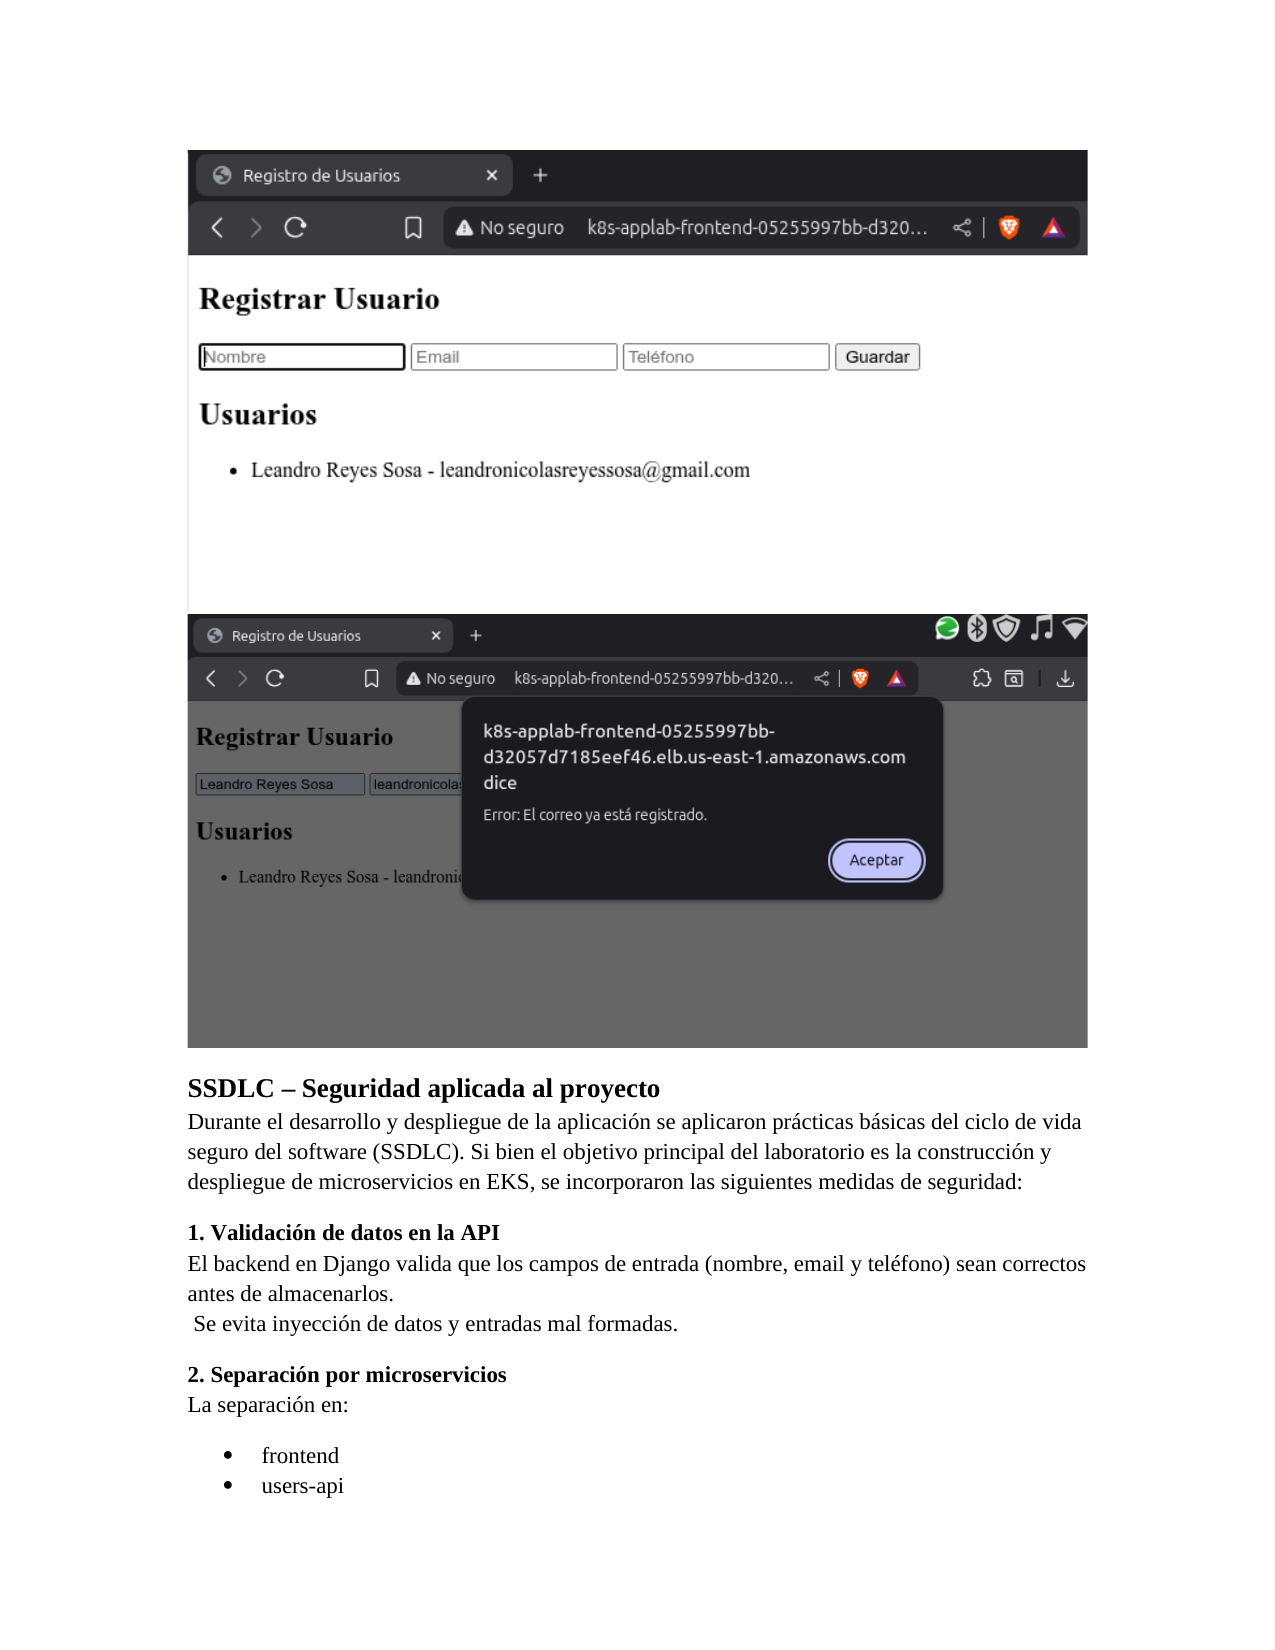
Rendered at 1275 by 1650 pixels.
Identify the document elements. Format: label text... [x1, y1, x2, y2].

picture [187, 614, 1088, 1048]
picture [187, 150, 1088, 611]
text Durante el desarrollo y despliegue de la aplicación se aplicaron prácticas básicas del ciclo de vida seguro del software (SSDLC). Si bien el objetivo principal del laboratorio es la construcción y despliegue de microservicios en EKS, se incorporaron las siguientes medidas de seguridad: [187, 1108, 1087, 1195]
list frontend [224, 1442, 1087, 1469]
text El backend en Django valida que los campos de entrada (nombre, email y teléfono) sean correctos antes de almacenarlos. Se evita inyección de datos y entradas mal formadas. [187, 1250, 1087, 1336]
subtitle 1. Validación de datos en la API [187, 1219, 1087, 1246]
subtitle SSDLC – Seguridad aplicada al proyecto [187, 1072, 1087, 1103]
text La separación en: [187, 1391, 1087, 1418]
list users-api [224, 1473, 1087, 1499]
subtitle 2. Separación por microservicios [187, 1361, 1087, 1387]
